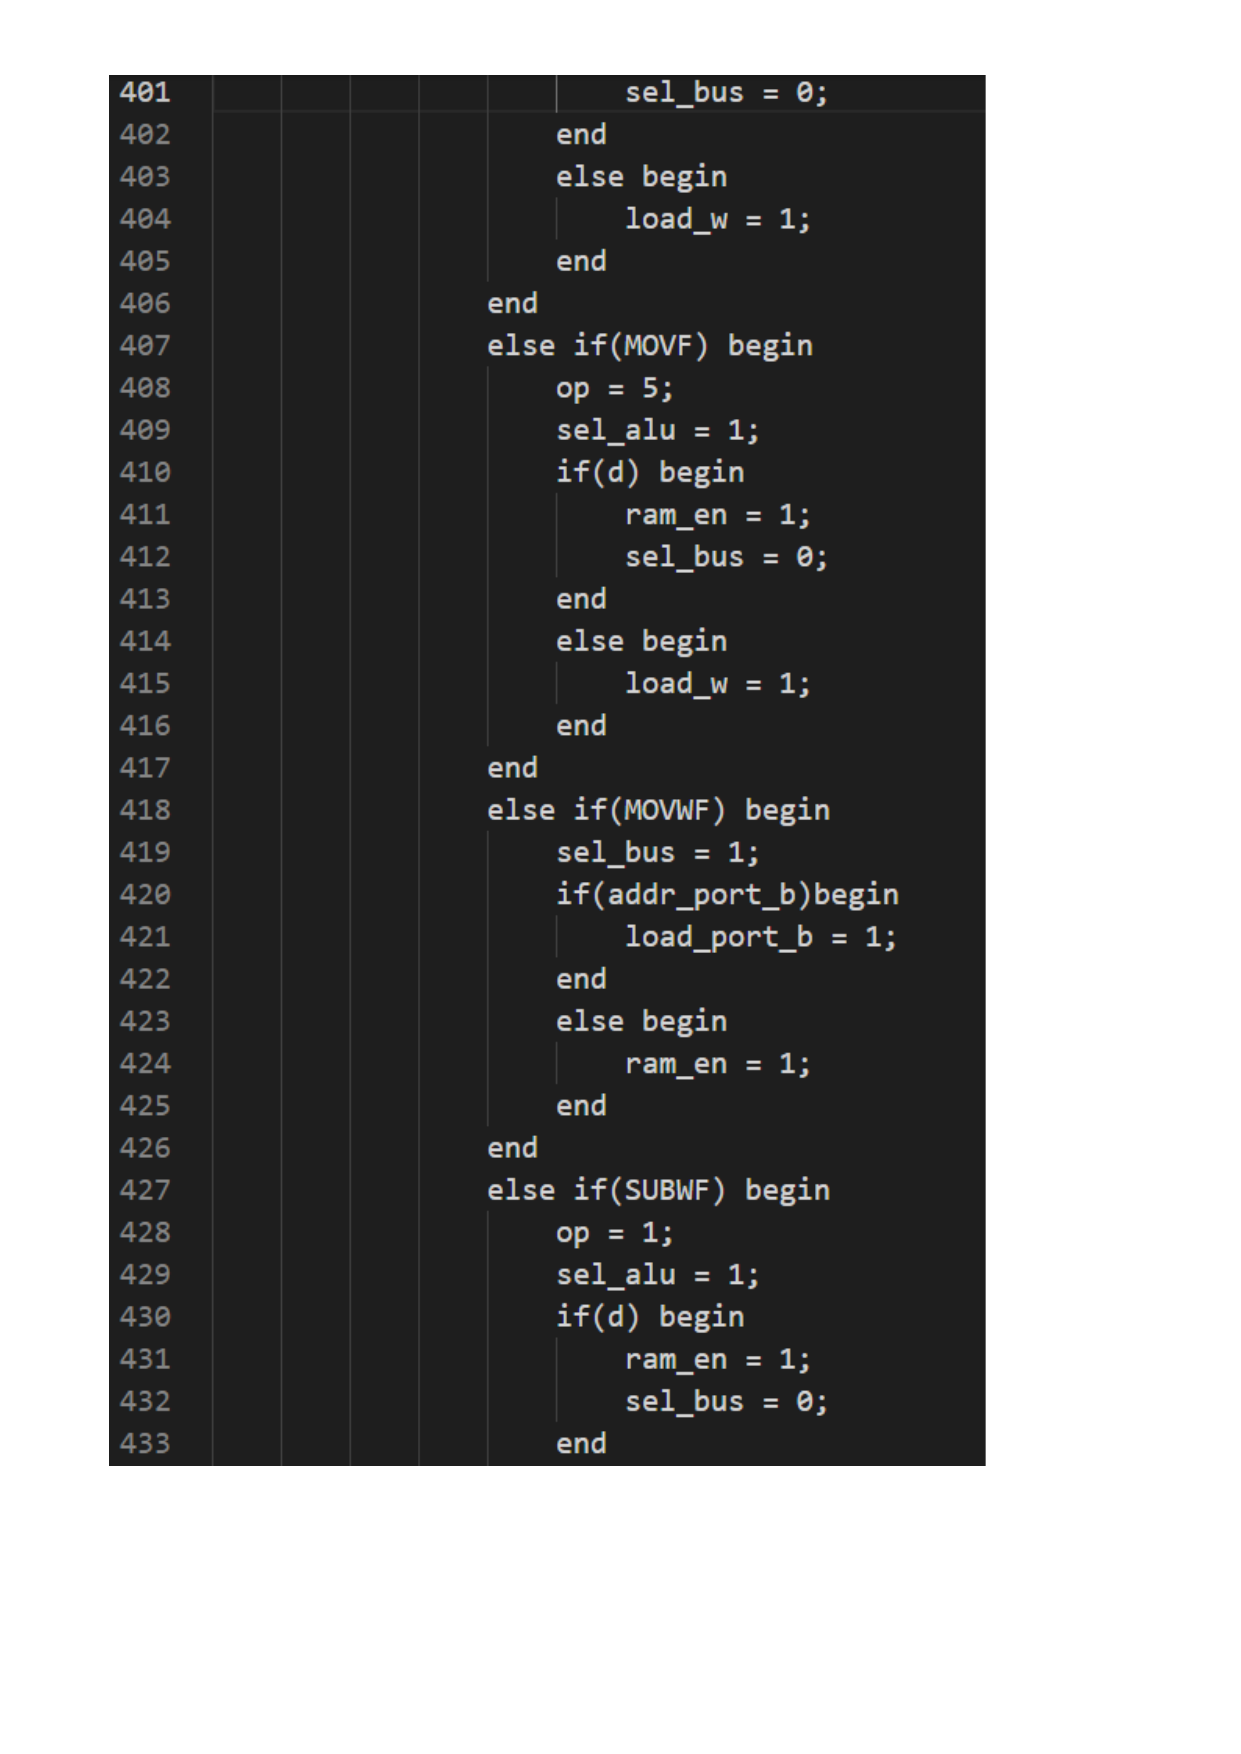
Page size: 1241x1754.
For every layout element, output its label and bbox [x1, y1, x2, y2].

picture [109, 75, 986, 1466]
